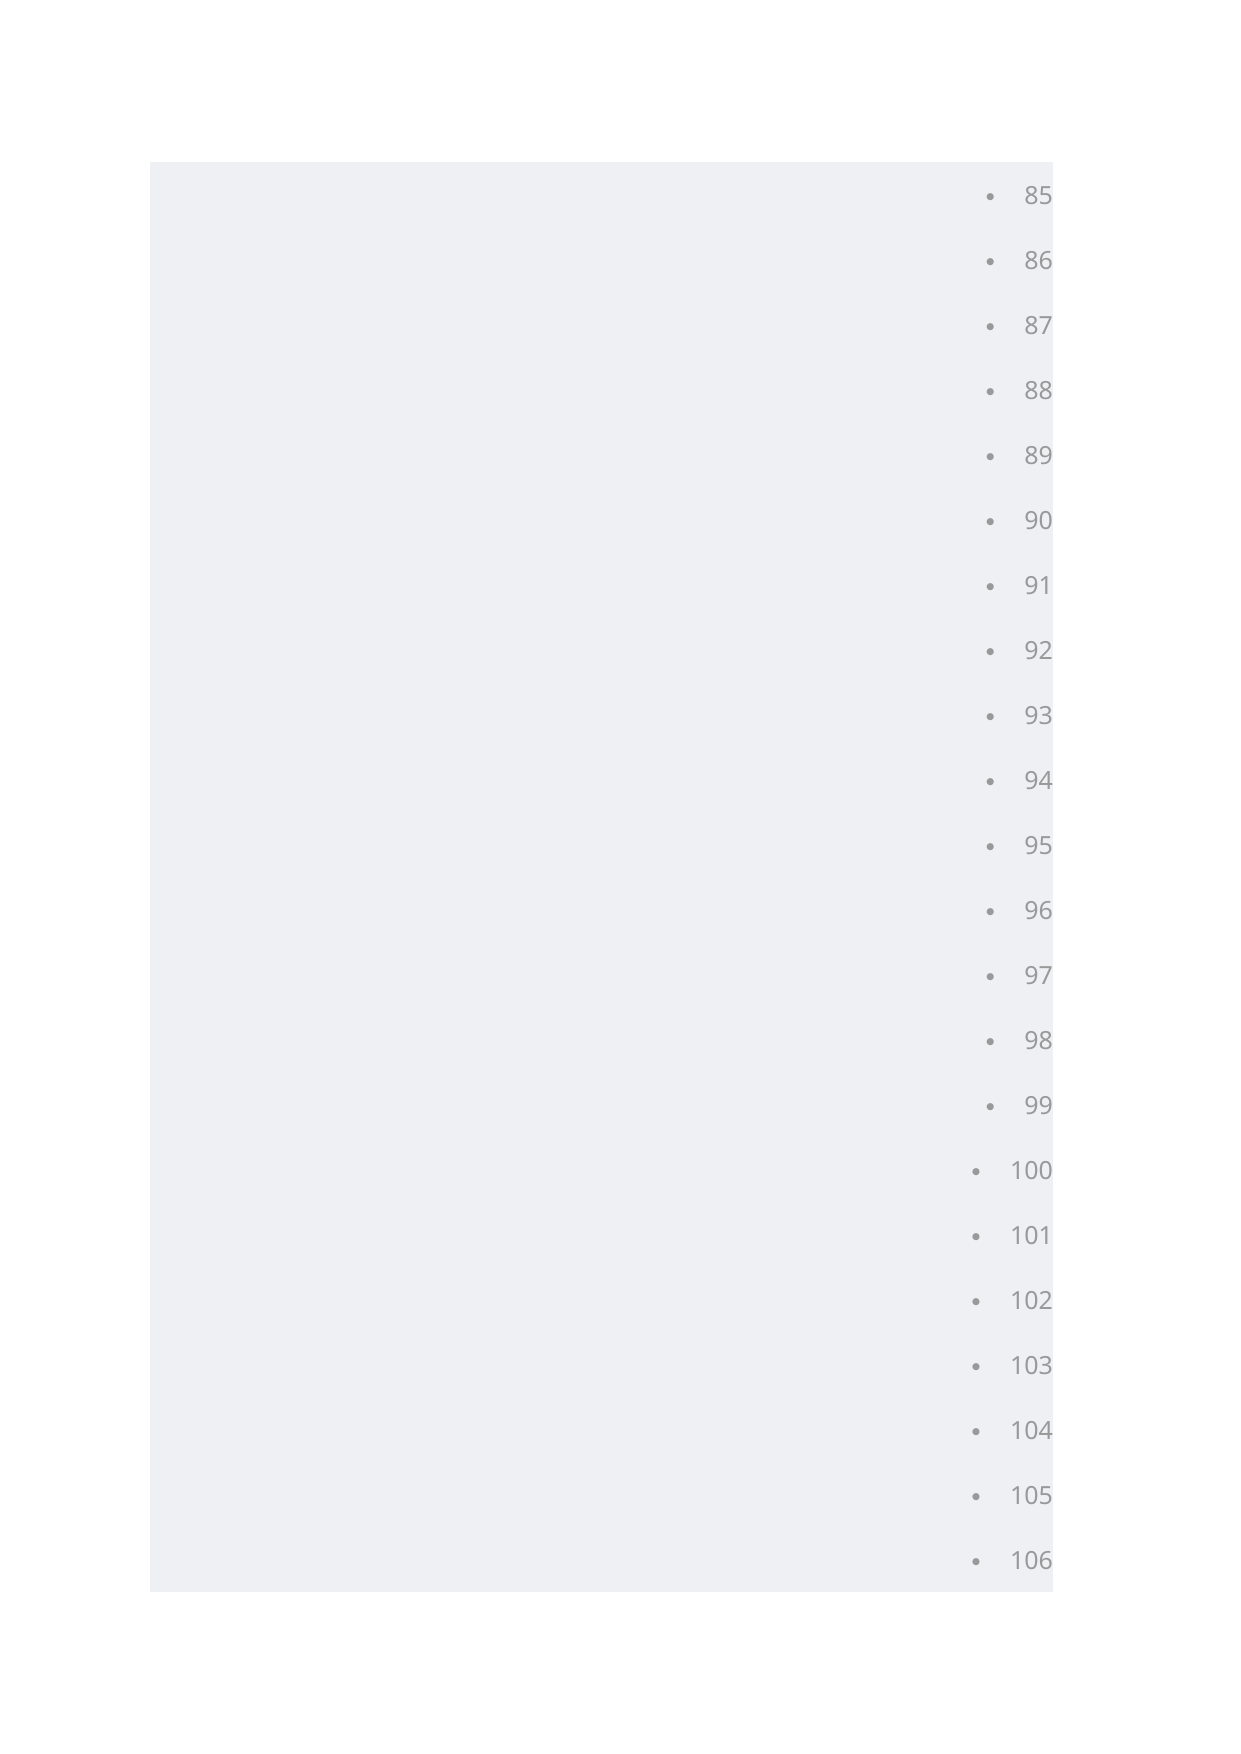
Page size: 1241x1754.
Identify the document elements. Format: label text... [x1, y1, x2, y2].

list 94 [150, 747, 1053, 812]
list 87 [150, 292, 1053, 357]
list 105 [150, 1462, 1053, 1527]
list 102 [150, 1267, 1053, 1332]
list 97 [150, 942, 1053, 1007]
list 85 [150, 162, 1053, 227]
list 92 [150, 617, 1053, 682]
list 98 [150, 1007, 1053, 1072]
list 90 [150, 487, 1053, 552]
list 96 [150, 877, 1053, 942]
list 104 [150, 1397, 1053, 1462]
list 101 [150, 1202, 1053, 1267]
list 106 [150, 1527, 1053, 1592]
list 103 [150, 1332, 1053, 1397]
list 100 [150, 1137, 1053, 1202]
list 86 [150, 227, 1053, 292]
list 91 [150, 552, 1053, 617]
list 89 [150, 422, 1053, 487]
list 93 [150, 682, 1053, 747]
list 88 [150, 357, 1053, 422]
list 99 [150, 1072, 1053, 1137]
list 95 [150, 812, 1053, 877]
